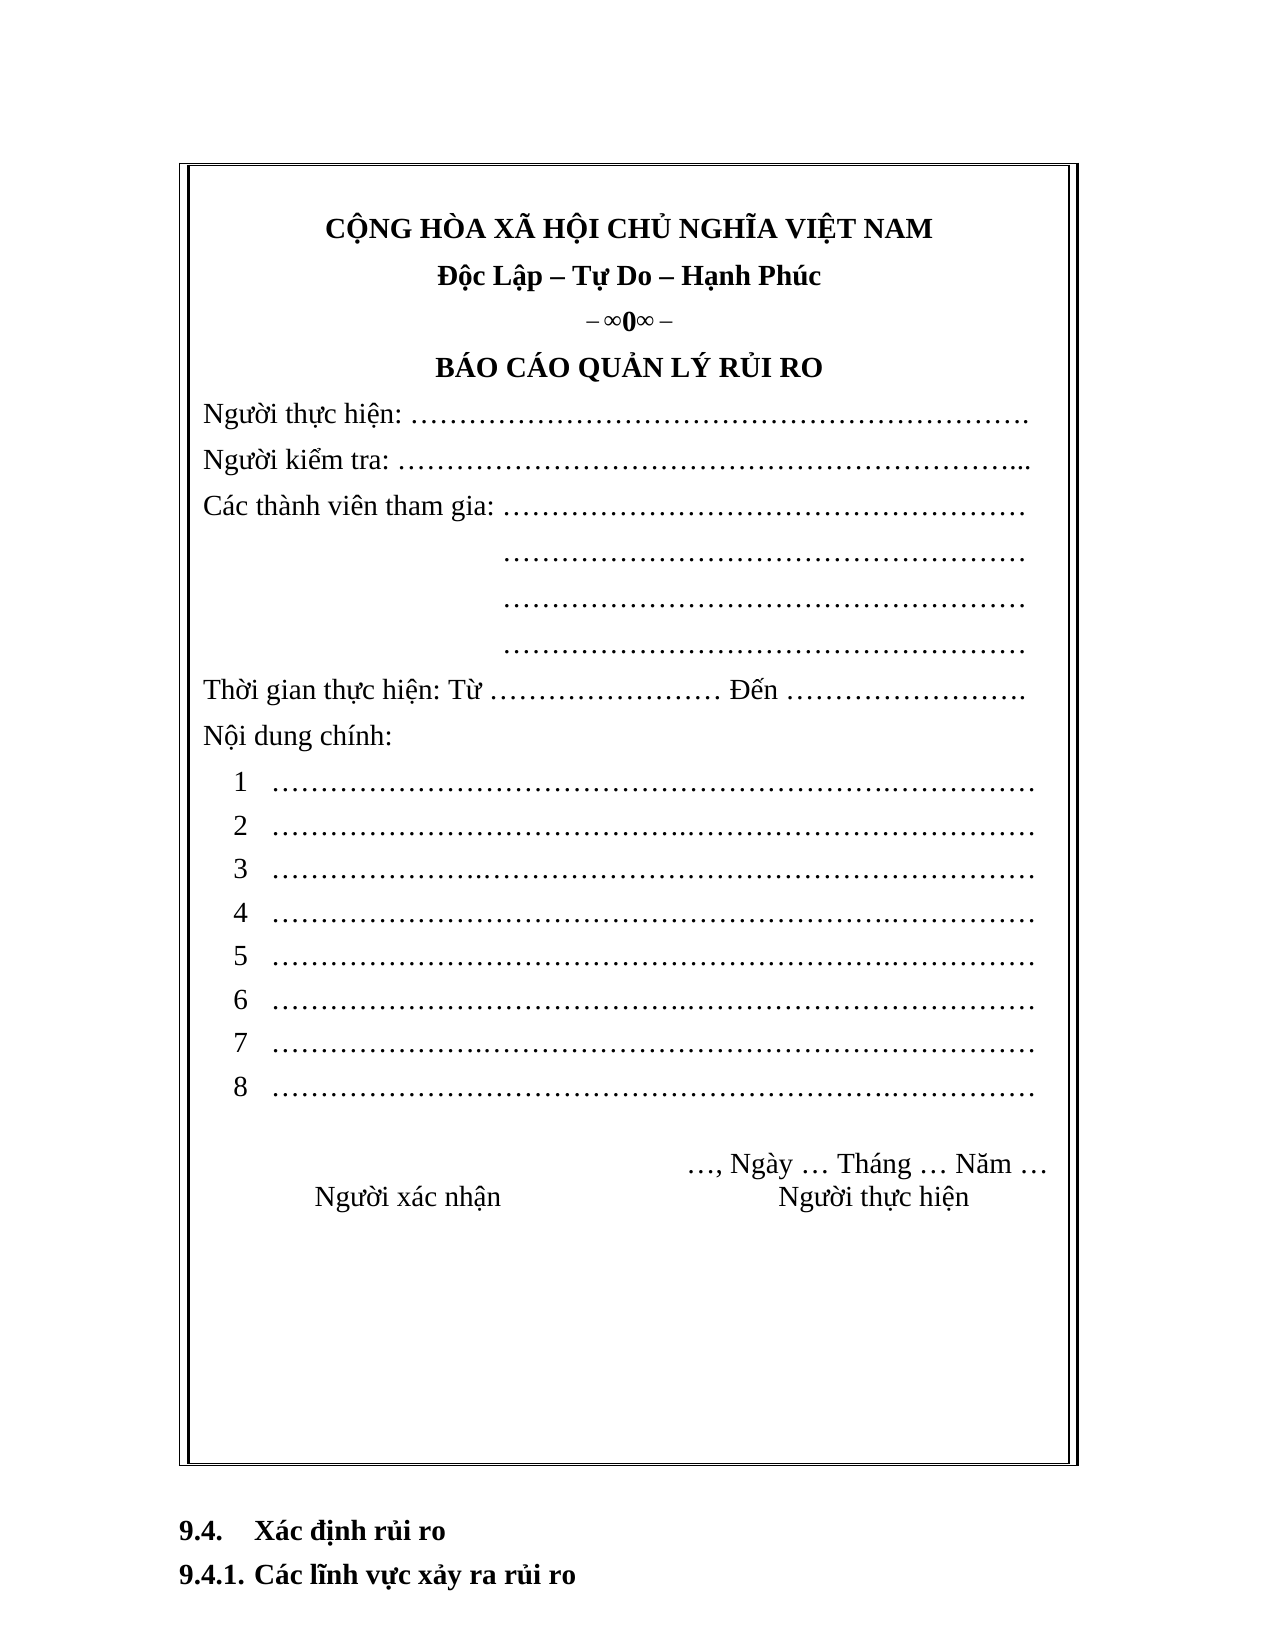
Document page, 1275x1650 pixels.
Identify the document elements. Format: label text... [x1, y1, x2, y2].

list Các lĩnh vực xảy ra rủi ro [179, 1557, 1125, 1591]
table_header CỘNG HÒA XÃ HỘI CHỦ NGHĨA VIỆT NAM Độc Lập – Tự Do – Hạnh Phúc 0 BÁO CÁO QUẢN LÝ RỦI RO Người thực hiện: ………………………………………………………. Người kiểm tra: ………………………………………………………... Các thành viên tham gia: ……………………………………………… ……………………………………………… ……………………………………………… ……………………………………………… Thời gian thực hiện: Từ …………………… Đến ……………………. Nội dung chính: ……………………………………………………….…………… …………………………………….……………………………… ………………….………………………………………………… ……………………………………………………….…………… ……………………………………………………….…………… …………………………………….……………………………… ………………….………………………………………………… ……………………………………………………….…………… …, Ngày … Tháng … Năm … Người xác nhận Người thực hiện [190, 166, 1068, 1462]
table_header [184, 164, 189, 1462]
list Xác định rủi ro [179, 1513, 1125, 1547]
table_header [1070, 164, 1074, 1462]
